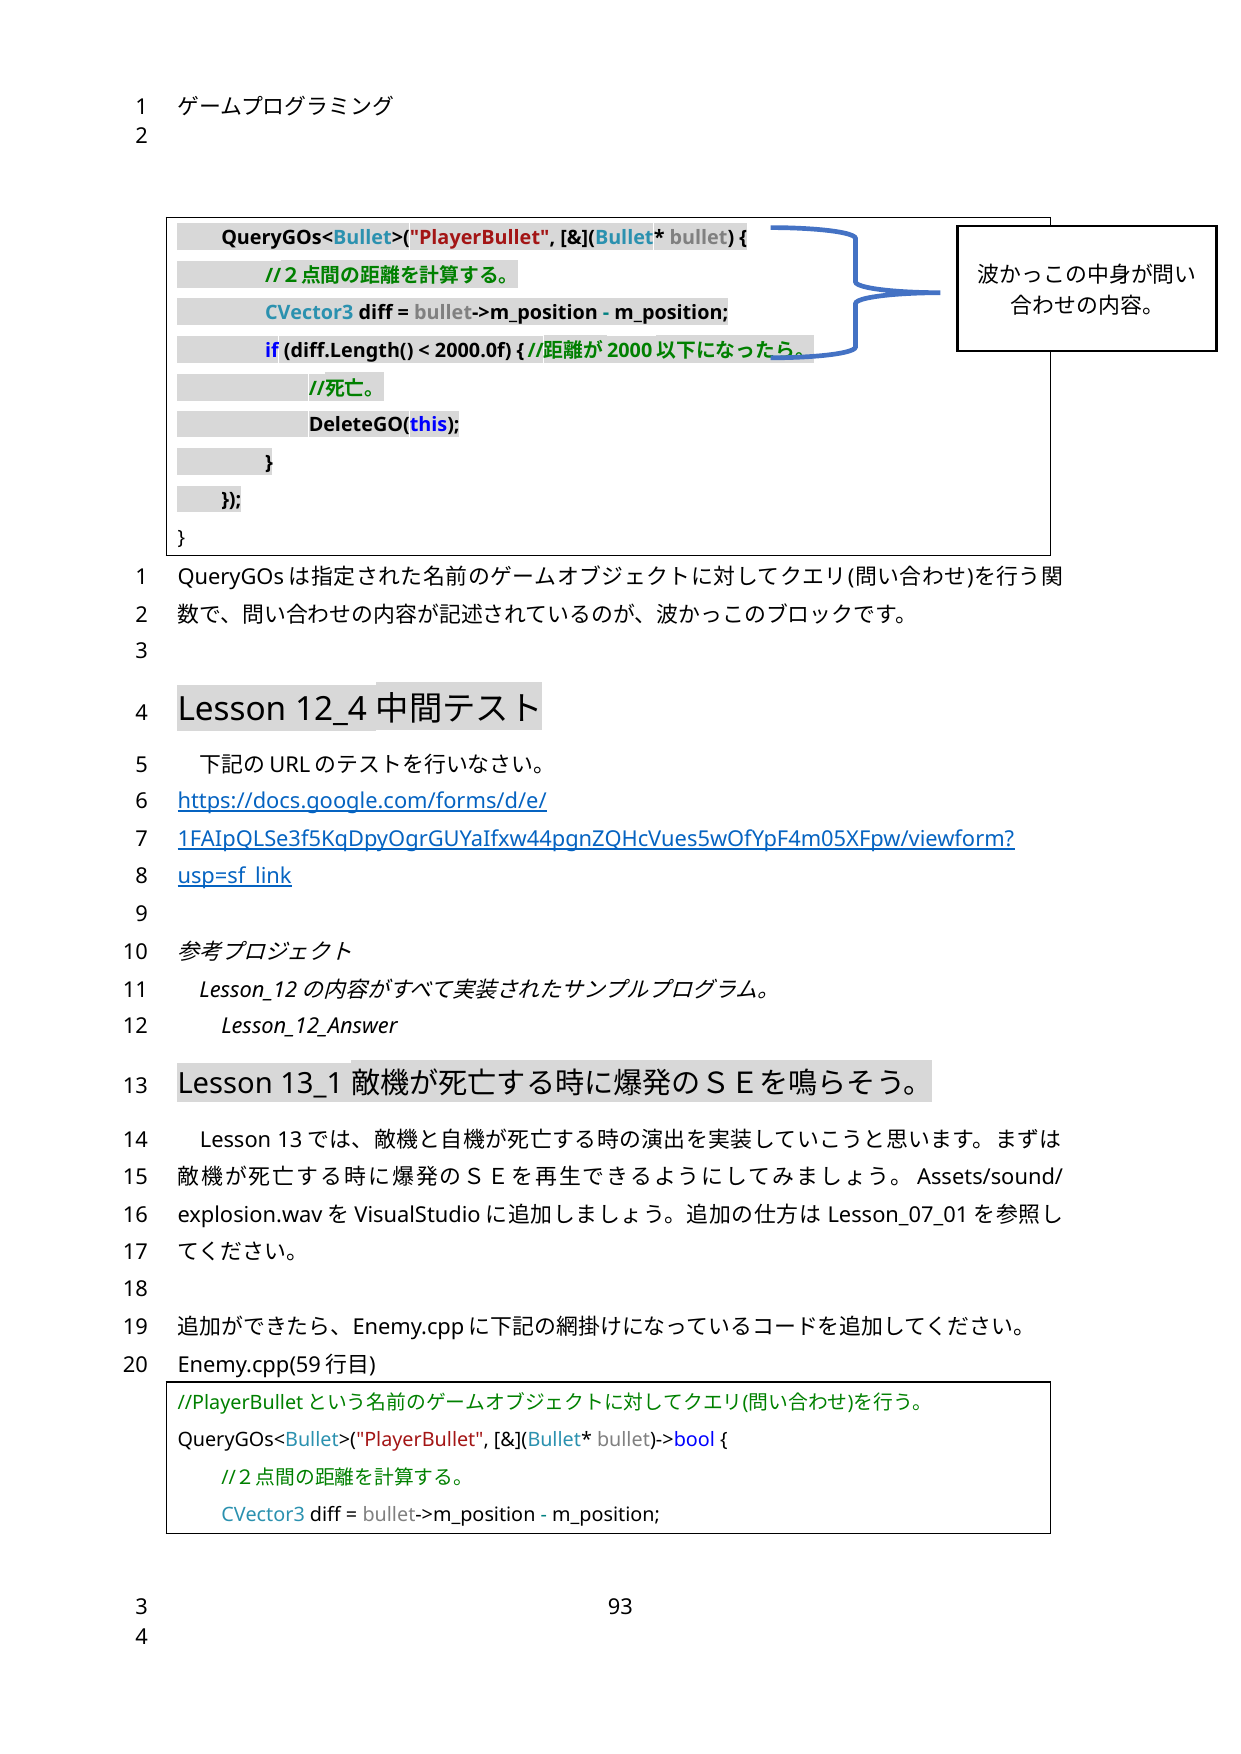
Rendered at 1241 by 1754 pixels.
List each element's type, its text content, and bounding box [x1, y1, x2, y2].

text QueryGOsは指定された名前のゲームオブジェクトに対してクエリ(問い合わせ)を行う関数で、問い合わせの内容が記述されているのが、波かっこのブロックです。 [177, 556, 1063, 631]
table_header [167, 1383, 1050, 1532]
subtitle Lesson 13_1 敵機が死亡する時に爆発のＳＥを鳴らそう。 [177, 1044, 1063, 1119]
text Lesson_12の内容がすべて実装されたサンプルプログラム。 [177, 969, 1063, 1006]
text Lesson_12_Answer [177, 1006, 1063, 1044]
text 参考プロジェクト [177, 931, 1063, 969]
text https://docs.google.com/forms/d/e/1FAIpQLSe3f5KqDpyOgrGUYaIfxw44pgnZQHcVues5wOfYpF4m05XFpw/viewform?usp=sf_link [177, 781, 1063, 894]
text Enemy.cpp(59行目) [177, 1344, 1063, 1381]
text 下記のURLのテストを行いなさい。 [177, 744, 1063, 781]
subtitle Lesson 12_4 中間テスト [177, 669, 1063, 744]
text Lesson 13では、敵機と自機が死亡する時の演出を実装していこうと思います。まずは敵機が死亡する時に爆発のＳＥを再生できるようにしてみましょう。Assets/sound/explosion.wavをVisualStudioに追加しましょう。追加の仕方はLesson_07_01を参照してください。 [177, 1119, 1063, 1269]
text 追加ができたら、Enemy.cppに下記の網掛けになっているコードを追加してください。 [177, 1306, 1063, 1344]
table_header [167, 218, 1050, 555]
